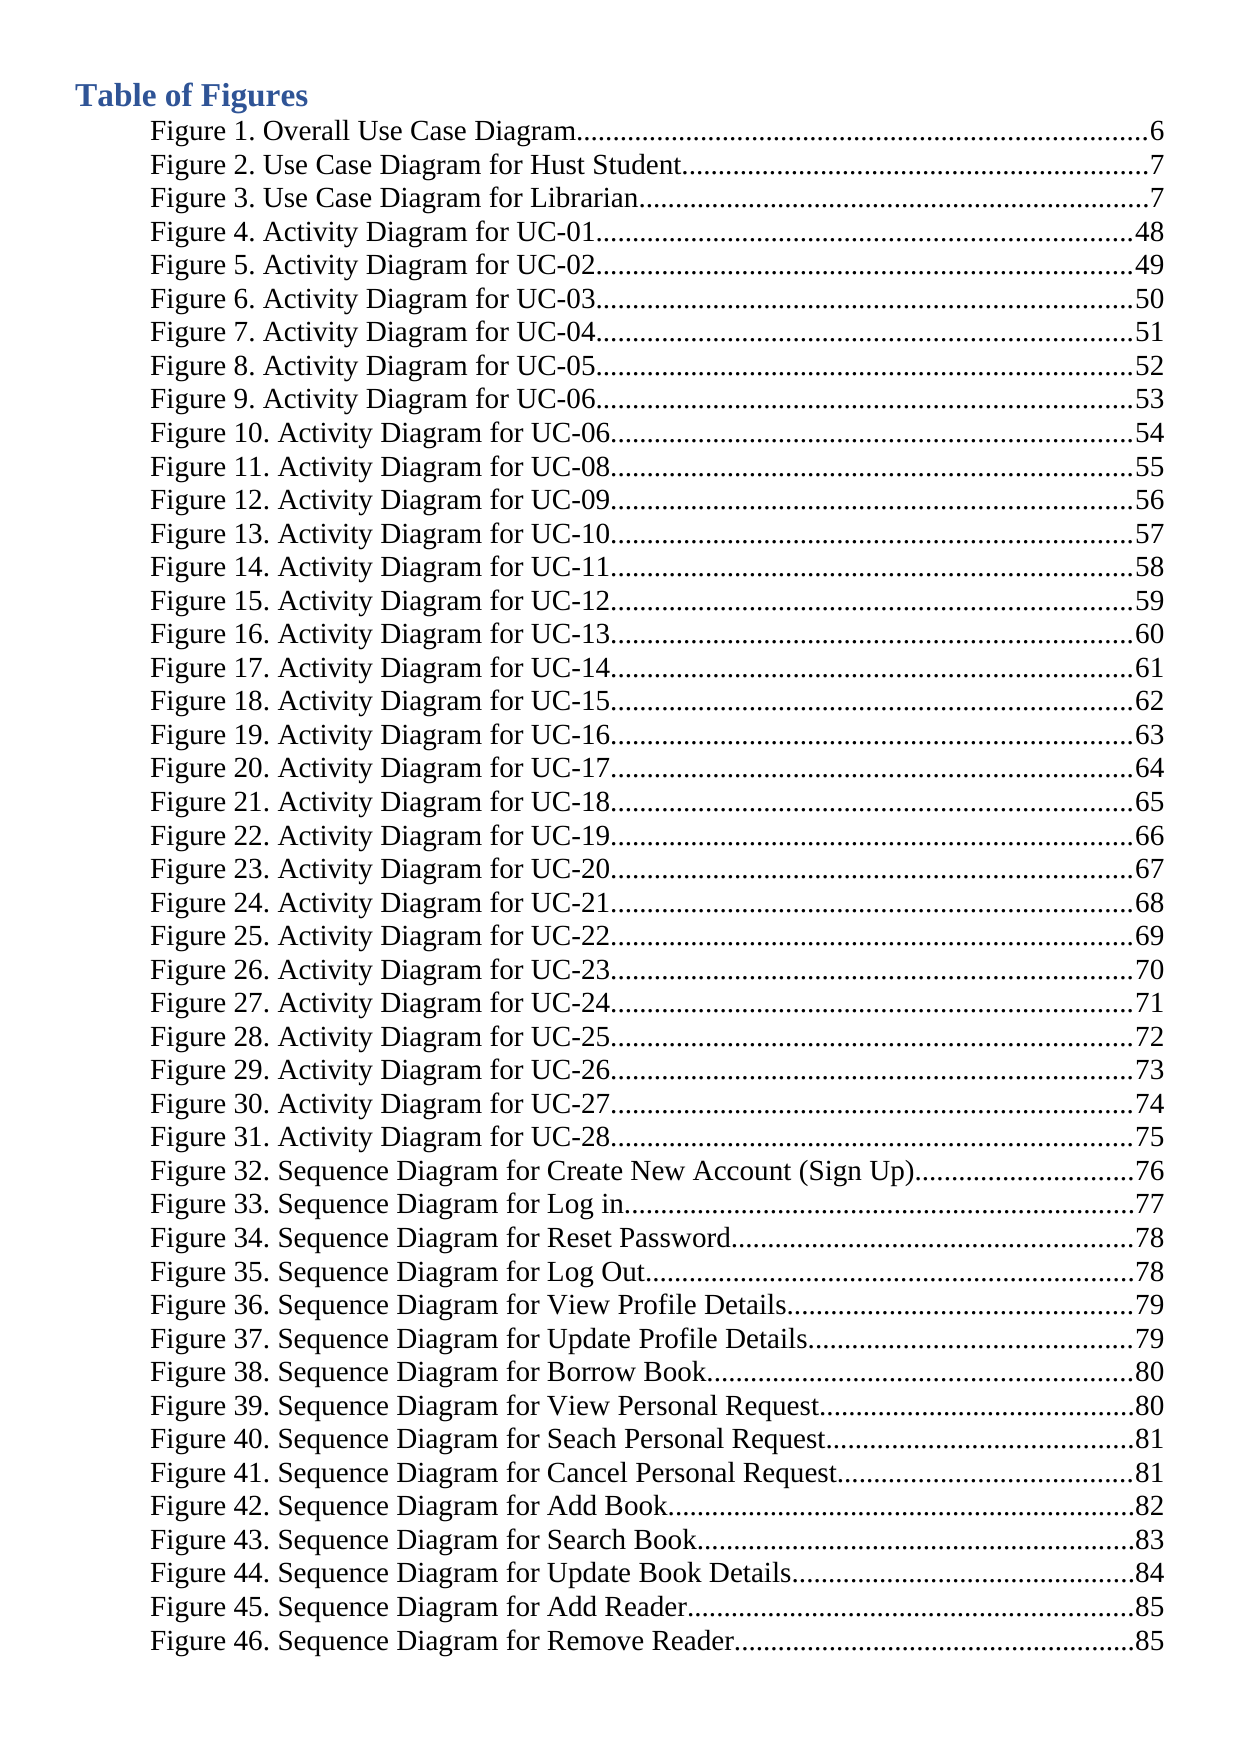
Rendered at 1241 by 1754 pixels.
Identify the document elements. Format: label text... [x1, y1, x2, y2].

text Figure 27. Activity Diagram for UC-24 71 [75, 985, 1165, 1019]
text Figure 36. Sequence Diagram for View Profile Details 79 [75, 1287, 1165, 1321]
text Figure 41. Sequence Diagram for Cancel Personal Request 81 [75, 1455, 1165, 1488]
text Figure 21. Activity Diagram for UC-18 65 [75, 784, 1165, 818]
text Figure 46. Sequence Diagram for Remove Reader 85 [75, 1623, 1165, 1656]
text Figure 6. Activity Diagram for UC-03 50 [75, 281, 1165, 314]
text Figure 1. Overall Use Case Diagram 6 [75, 113, 1165, 147]
text Figure 26. Activity Diagram for UC-23 70 [75, 952, 1165, 985]
text Figure 8. Activity Diagram for UC-05 52 [75, 348, 1165, 382]
text Figure 39. Sequence Diagram for View Personal Request 80 [75, 1388, 1165, 1421]
text Figure 25. Activity Diagram for UC-22 69 [75, 918, 1165, 952]
text Figure 35. Sequence Diagram for Log Out 78 [75, 1254, 1165, 1287]
text Figure 16. Activity Diagram for UC-13 60 [75, 616, 1165, 650]
text Figure 45. Sequence Diagram for Add Reader 85 [75, 1589, 1165, 1623]
text Figure 5. Activity Diagram for UC-02 49 [75, 247, 1165, 281]
text Figure 9. Activity Diagram for UC-06 53 [75, 382, 1165, 415]
text Figure 12. Activity Diagram for UC-09 56 [75, 482, 1165, 516]
text Figure 3. Use Case Diagram for Librarian 7 [75, 180, 1165, 214]
text Figure 15. Activity Diagram for UC-12 59 [75, 583, 1165, 616]
text Figure 13. Activity Diagram for UC-10 57 [75, 516, 1165, 549]
text Figure 37. Sequence Diagram for Update Profile Details 79 [75, 1321, 1165, 1354]
text Figure 28. Activity Diagram for UC-25 72 [75, 1019, 1165, 1052]
text Figure 30. Activity Diagram for UC-27 74 [75, 1086, 1165, 1119]
text Figure 20. Activity Diagram for UC-17 64 [75, 751, 1165, 784]
text Figure 33. Sequence Diagram for Log in 77 [75, 1187, 1165, 1220]
text Figure 44. Sequence Diagram for Update Book Details 84 [75, 1556, 1165, 1589]
text Figure 29. Activity Diagram for UC-26 73 [75, 1052, 1165, 1086]
text Figure 14. Activity Diagram for UC-11 58 [75, 549, 1165, 583]
text Table of Figures [75, 75, 1165, 113]
text Figure 32. Sequence Diagram for Create New Account (Sign Up) 76 [75, 1153, 1165, 1187]
text Figure 18. Activity Diagram for UC-15 62 [75, 683, 1165, 717]
text Figure 11. Activity Diagram for UC-08 55 [75, 449, 1165, 482]
text Figure 43. Sequence Diagram for Search Book 83 [75, 1522, 1165, 1556]
text Figure 4. Activity Diagram for UC-01 48 [75, 214, 1165, 247]
text Figure 34. Sequence Diagram for Reset Password 78 [75, 1220, 1165, 1254]
text Figure 17. Activity Diagram for UC-14 61 [75, 650, 1165, 683]
text Figure 38. Sequence Diagram for Borrow Book 80 [75, 1354, 1165, 1388]
text Figure 7. Activity Diagram for UC-04 51 [75, 314, 1165, 348]
text Figure 42. Sequence Diagram for Add Book 82 [75, 1488, 1165, 1522]
text Figure 40. Sequence Diagram for Seach Personal Request 81 [75, 1421, 1165, 1455]
text Figure 19. Activity Diagram for UC-16 63 [75, 717, 1165, 751]
text Figure 31. Activity Diagram for UC-28 75 [75, 1119, 1165, 1153]
text Figure 2. Use Case Diagram for Hust Student 7 [75, 147, 1165, 180]
text Figure 22. Activity Diagram for UC-19 66 [75, 818, 1165, 851]
text Figure 10. Activity Diagram for UC-06 54 [75, 415, 1165, 449]
text Figure 23. Activity Diagram for UC-20 67 [75, 851, 1165, 885]
text Figure 24. Activity Diagram for UC-21 68 [75, 885, 1165, 918]
